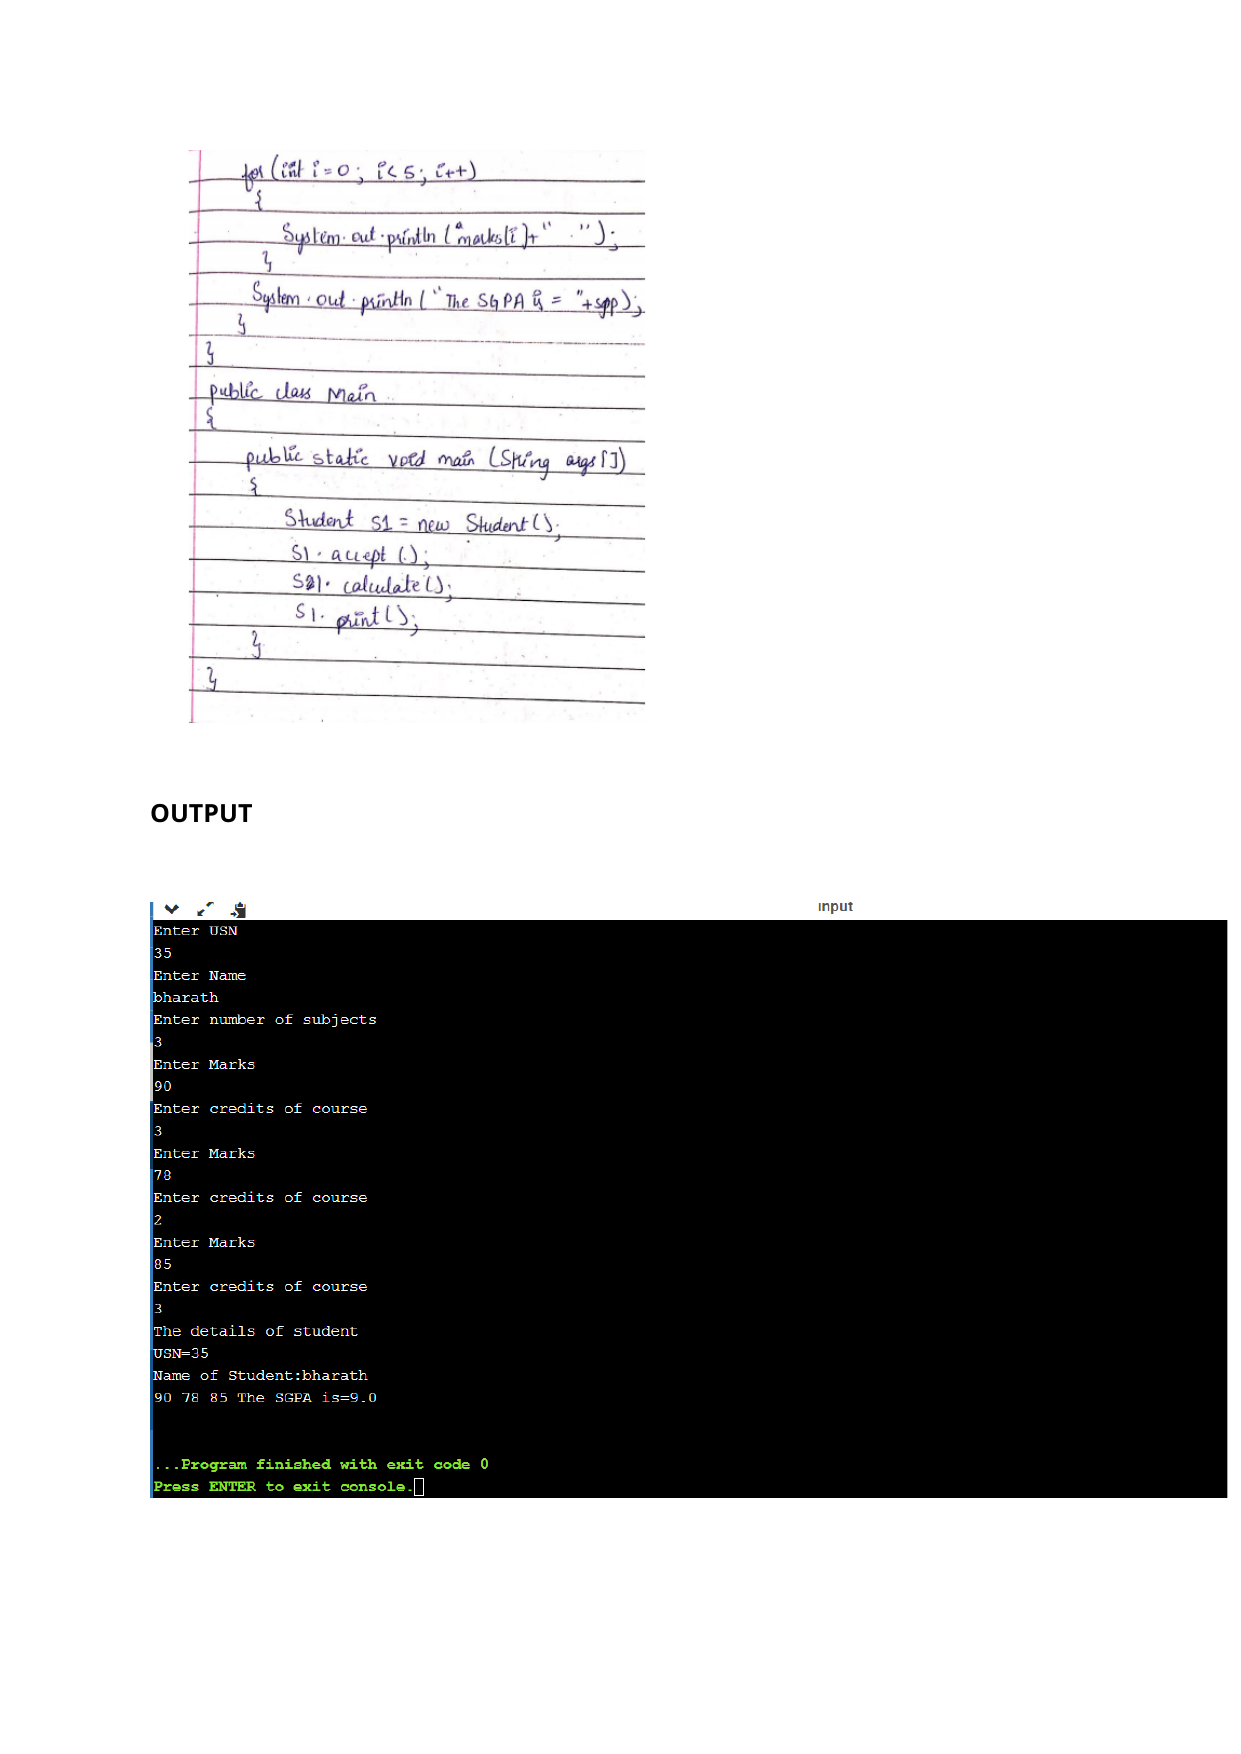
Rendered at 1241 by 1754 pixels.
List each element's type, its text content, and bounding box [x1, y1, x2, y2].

picture [188, 150, 646, 723]
picture [150, 902, 1228, 1498]
text OUTPUT [150, 795, 1090, 829]
